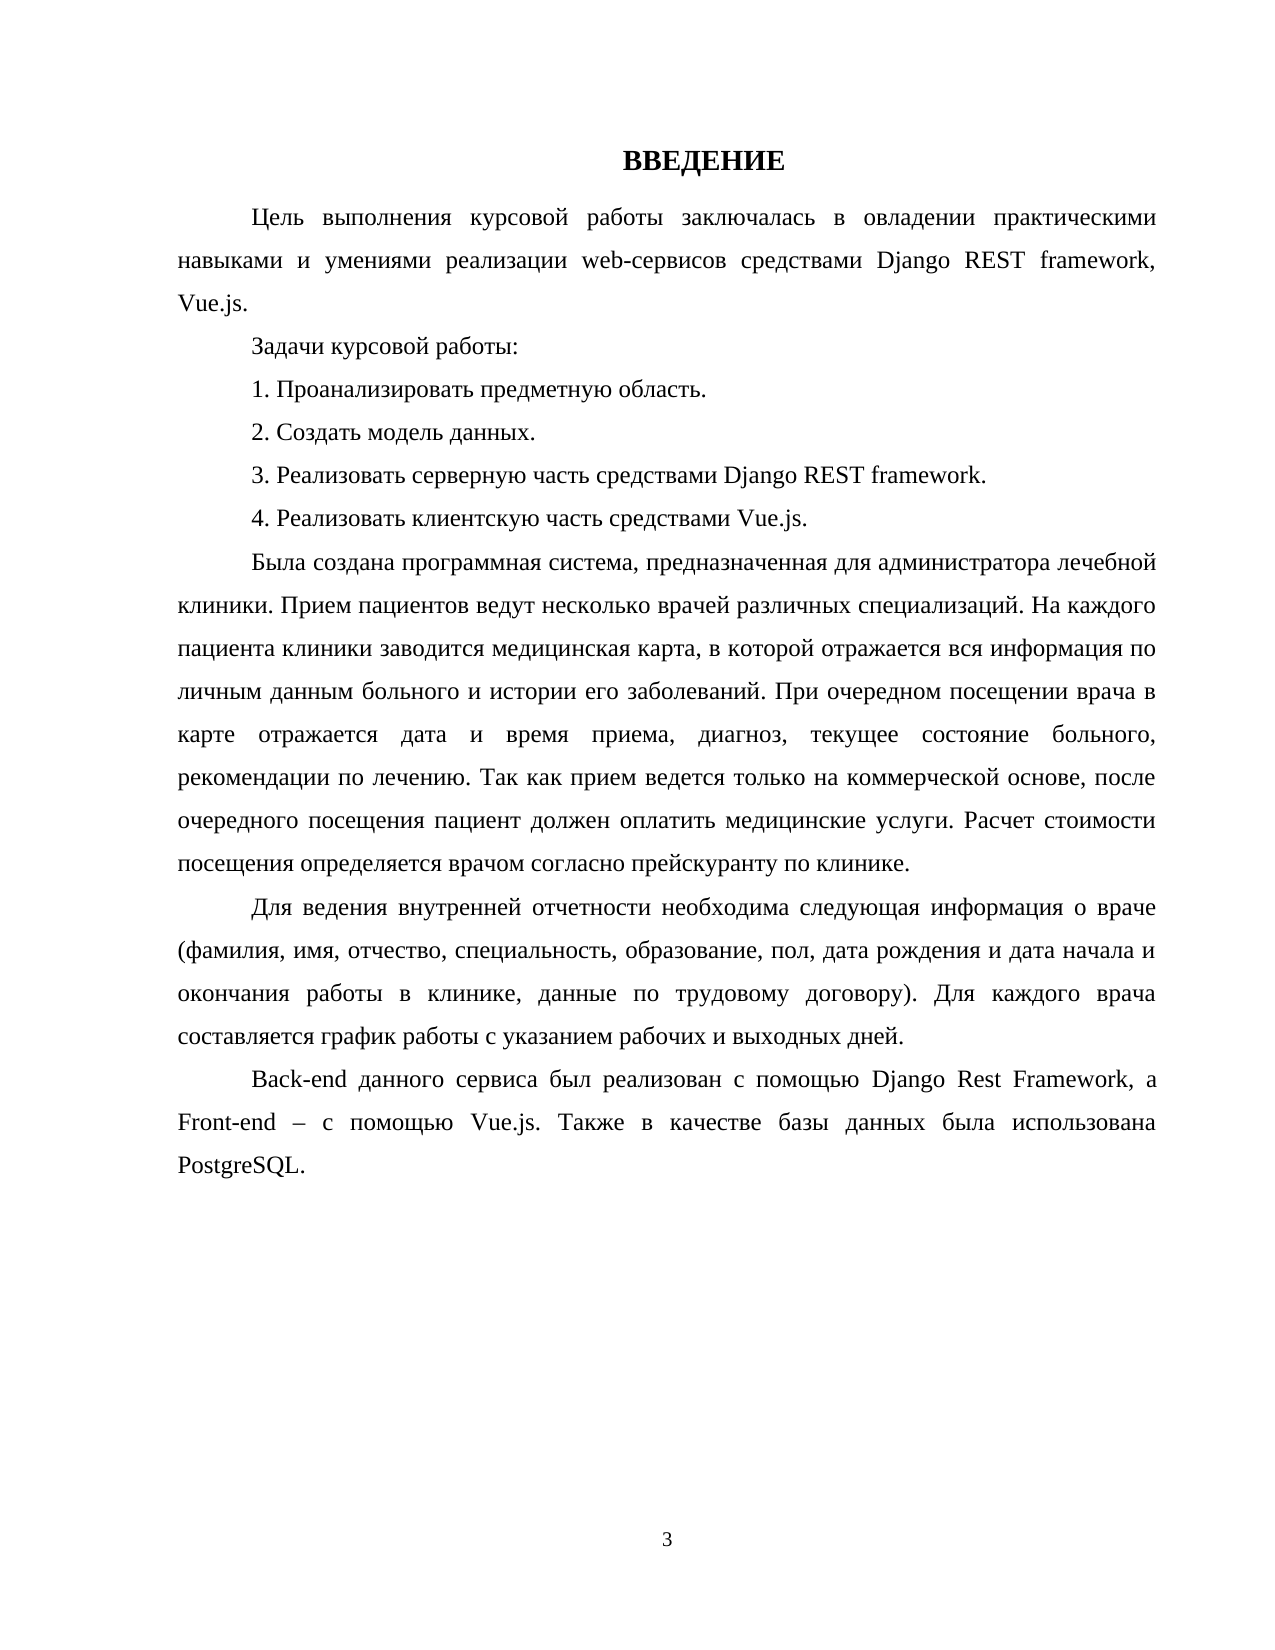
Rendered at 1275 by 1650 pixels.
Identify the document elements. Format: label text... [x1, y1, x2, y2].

text 3. Реализовать серверную часть средствами Django REST framework. [177, 460, 1157, 489]
text Для ведения внутренней отчетности необходима следующая информация о враче (фамилия, имя, отчество, специальность, образование, пол, дата рождения и дата начала и окончания работы в клинике, данные по трудовому договору). Для каждого врача составляется график работы с указанием рабочих и выходных дней. [177, 892, 1157, 1050]
text Цель выполнения курсовой работы заключалась в овладении практическими навыками и умениями реализации web-сервисов средствами Django REST framework, Vue.js. [177, 202, 1157, 317]
subtitle ВВЕДЕНИЕ [177, 143, 1157, 177]
text Задачи курсовой работы: [177, 331, 1157, 360]
text Была создана программная система, предназначенная для администратора лечебной клиники. Прием пациентов ведут несколько врачей различных специализаций. На каждого пациента клиники заводится медицинская карта, в которой отражается вся информация по личным данным больного и истории его заболеваний. При очередном посещении врача в карте отражается дата и время приема, диагноз, текущее состояние больного, рекомендации по лечению. Так как прием ведется только на коммерческой основе, после очередного посещения пациент должен оплатить медицинские услуги. Расчет стоимости посещения определяется врачом согласно прейскуранту по клинике. [177, 547, 1157, 877]
text Back-end данного сервиса был реализован с помощью Django Rest Framework, а Front-end – с помощью Vue.js. Также в качестве базы данных была использована PostgreSQL. [177, 1064, 1157, 1179]
text 2. Создать модель данных. [177, 417, 1157, 446]
text 4. Реализовать клиентскую часть средствами Vue.js. [177, 503, 1157, 532]
text 1. Проанализировать предметную область. [177, 374, 1157, 403]
